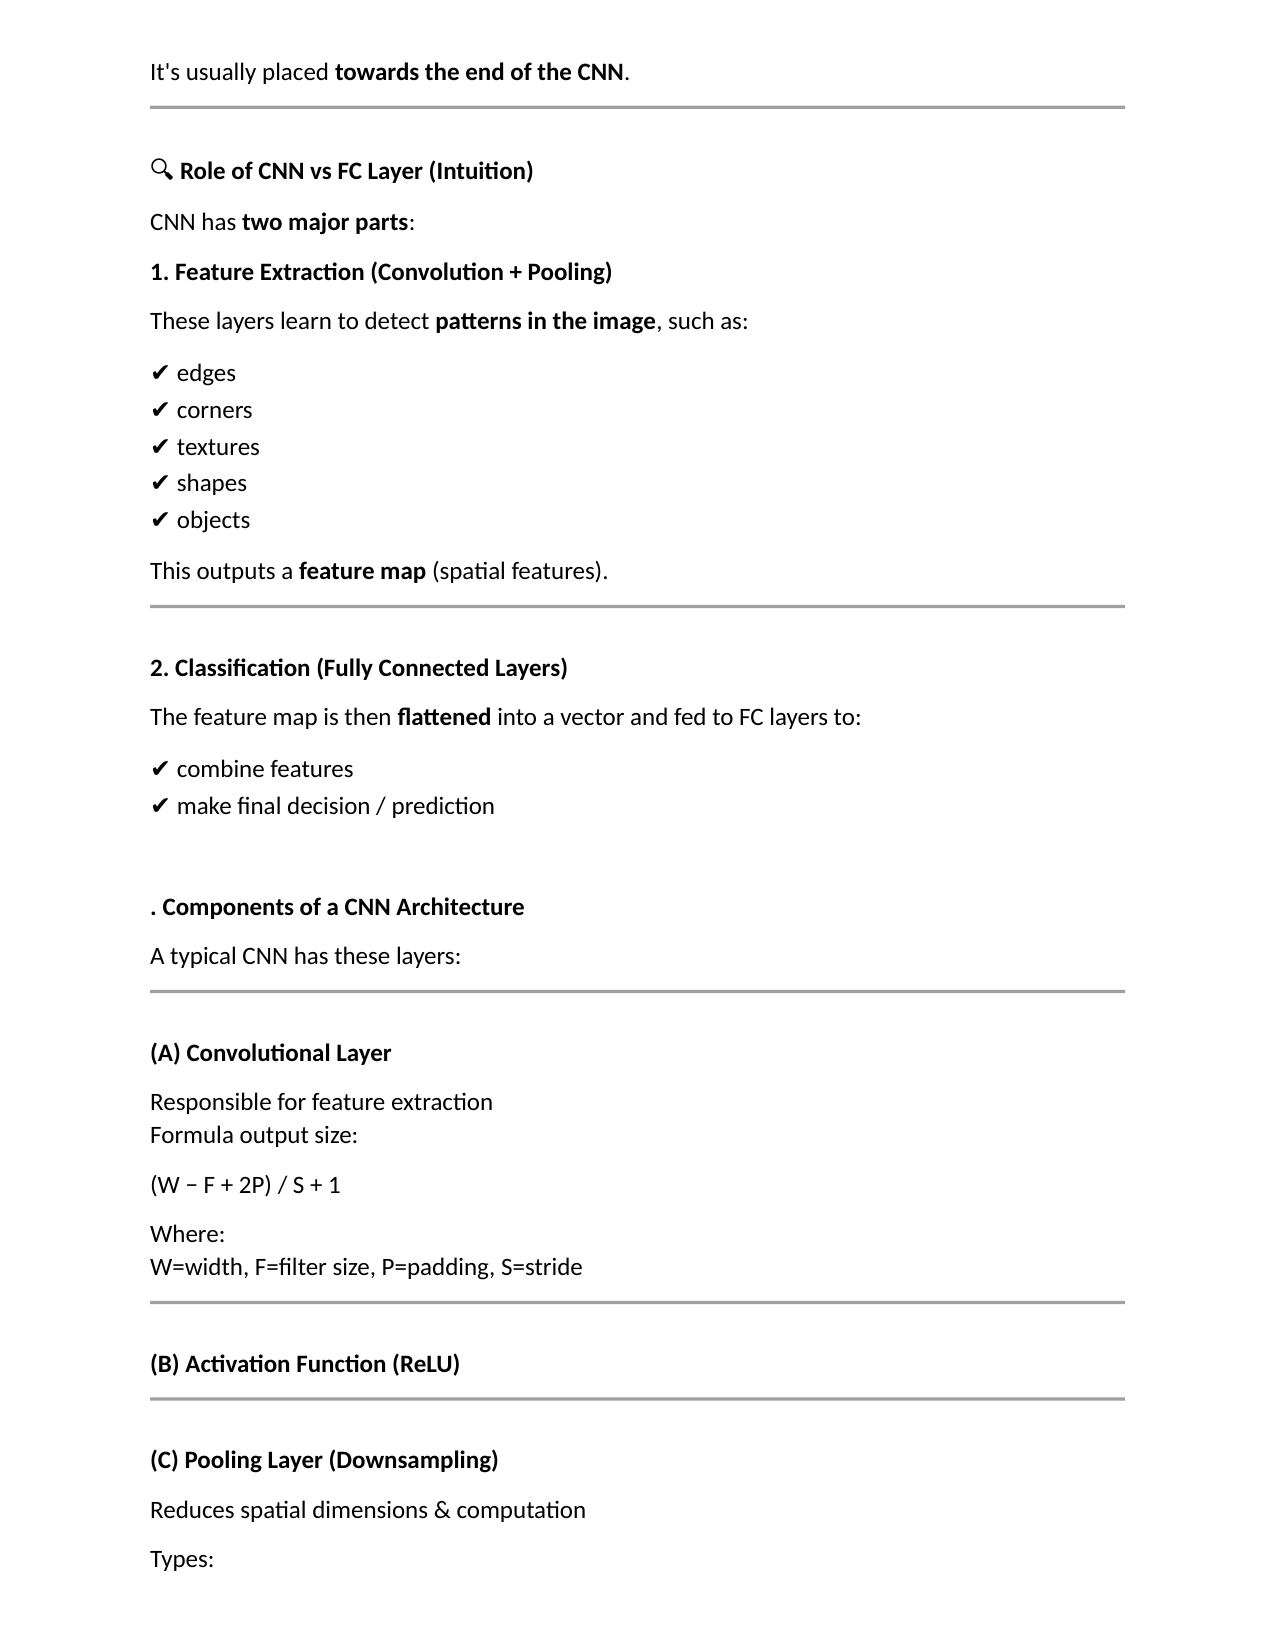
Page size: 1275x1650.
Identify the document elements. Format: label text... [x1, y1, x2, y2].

text This outputs a feature map (spatial features). [150, 555, 1125, 586]
text The feature map is then flattened into a vector and fed to FC layers to: [150, 701, 1125, 732]
text 2. Classification (Fully Connected Layers) [150, 652, 1125, 682]
text (C) Pooling Layer (Downsampling) [150, 1444, 1125, 1475]
text . Components of a CNN Architecture [150, 891, 1125, 921]
text Where: W=width, F=filter size, P=padding, S=stride [150, 1218, 1125, 1282]
text ✔ edges ✔ corners ✔ textures ✔ shapes ✔ objects [150, 355, 1125, 536]
text ✔ combine features ✔ make final decision / prediction [150, 751, 1125, 822]
text CNN has two major parts: [150, 206, 1125, 237]
text (W − F + 2P) / S + 1 [150, 1169, 1125, 1199]
text A typical CNN has these layers: [150, 940, 1125, 971]
text (B) Activation Function (ReLU) [150, 1348, 1125, 1378]
text Responsible for feature extraction Formula output size: [150, 1086, 1125, 1150]
text These layers learn to detect patterns in the image, such as: [150, 305, 1125, 336]
text It's usually placed towards the end of the CNN. [150, 56, 1125, 87]
text Types: [150, 1543, 1125, 1574]
text (A) Convolutional Layer [150, 1037, 1125, 1067]
text 🔍 Role of CNN vs FC Layer (Intuition) [150, 153, 1125, 187]
text 1. Feature Extraction (Convolution + Pooling) [150, 256, 1125, 286]
text Reduces spatial dimensions & computation [150, 1494, 1125, 1524]
